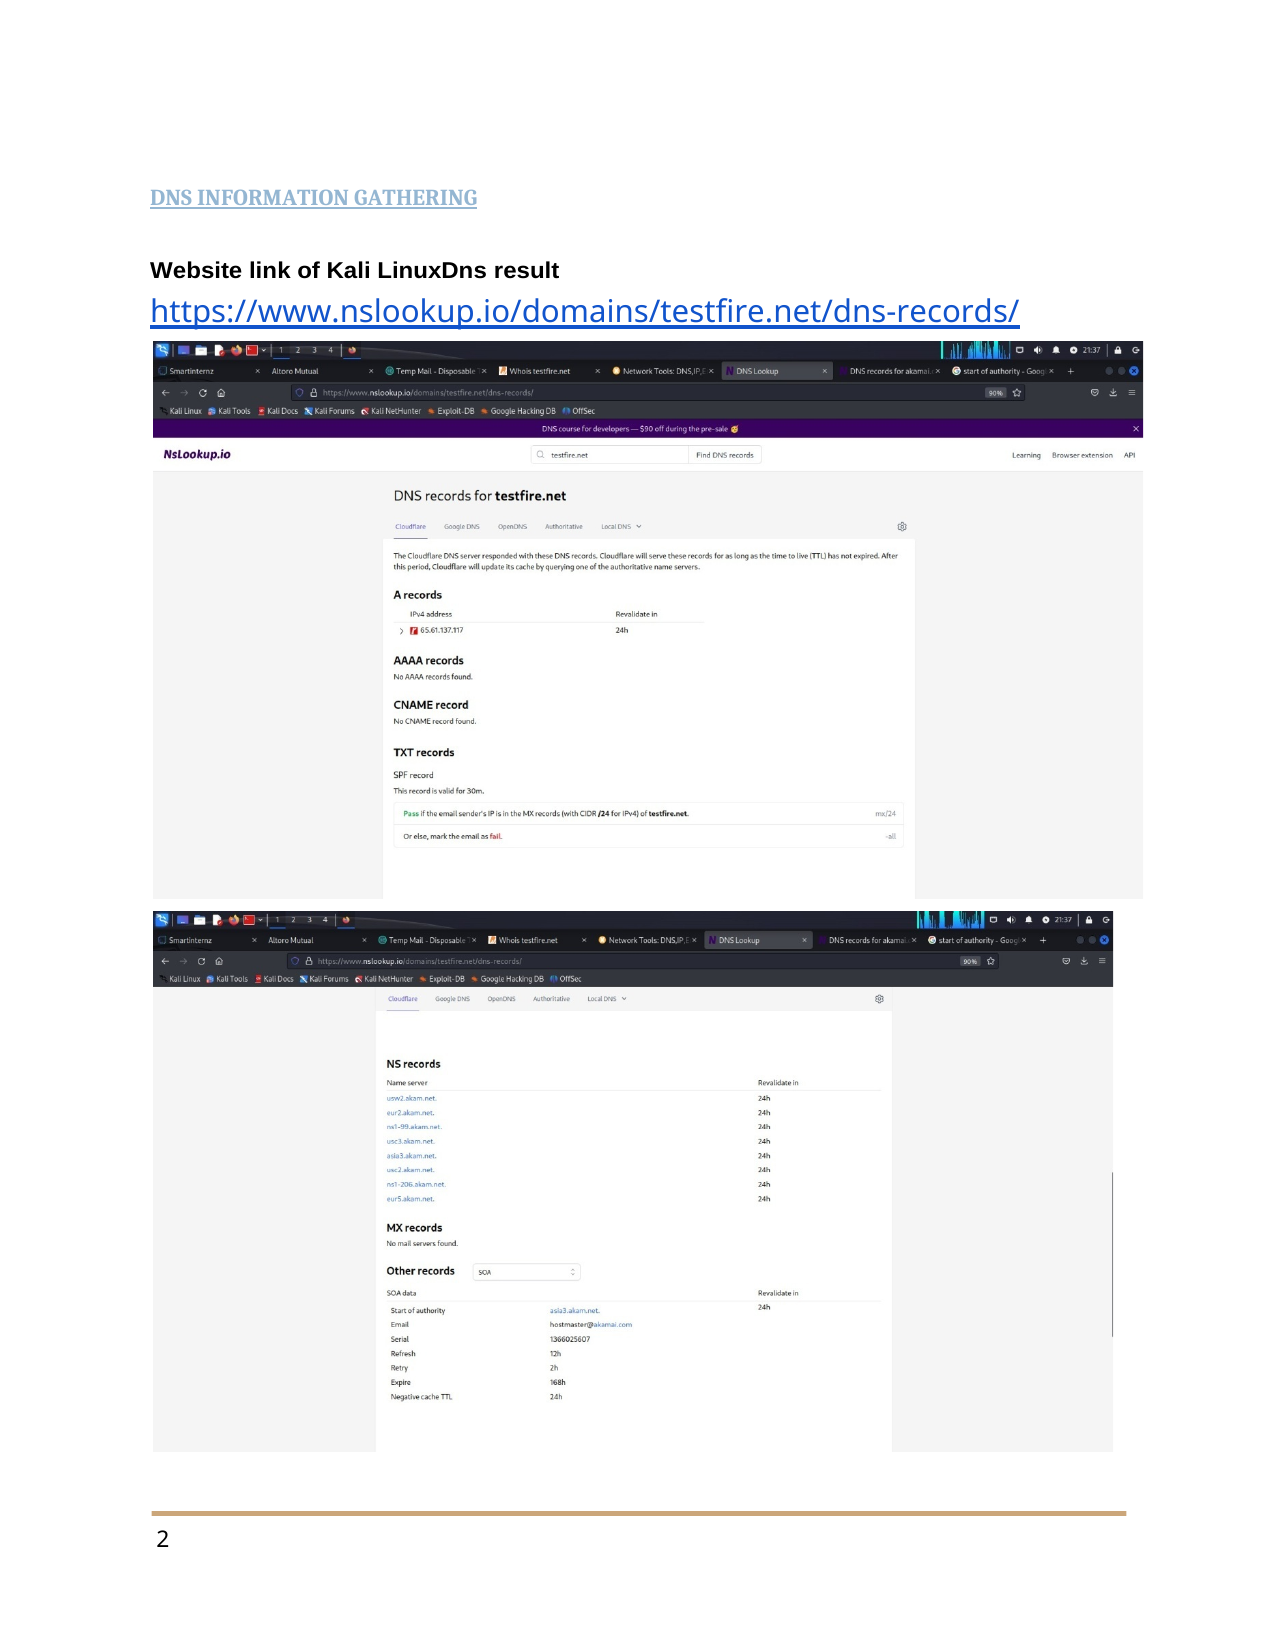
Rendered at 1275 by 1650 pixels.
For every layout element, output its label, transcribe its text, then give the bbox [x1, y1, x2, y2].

picture [153, 911, 1114, 1452]
picture [153, 341, 1144, 899]
text Website link of Kali LinuxDns result [150, 257, 1275, 283]
text https://www.nslookup.io/domains/testﬁre.net/dns-records/ [150, 288, 1275, 331]
picture [151, 1511, 1127, 1516]
subtitle DNS INFORMATION GATHERING [150, 185, 1275, 211]
